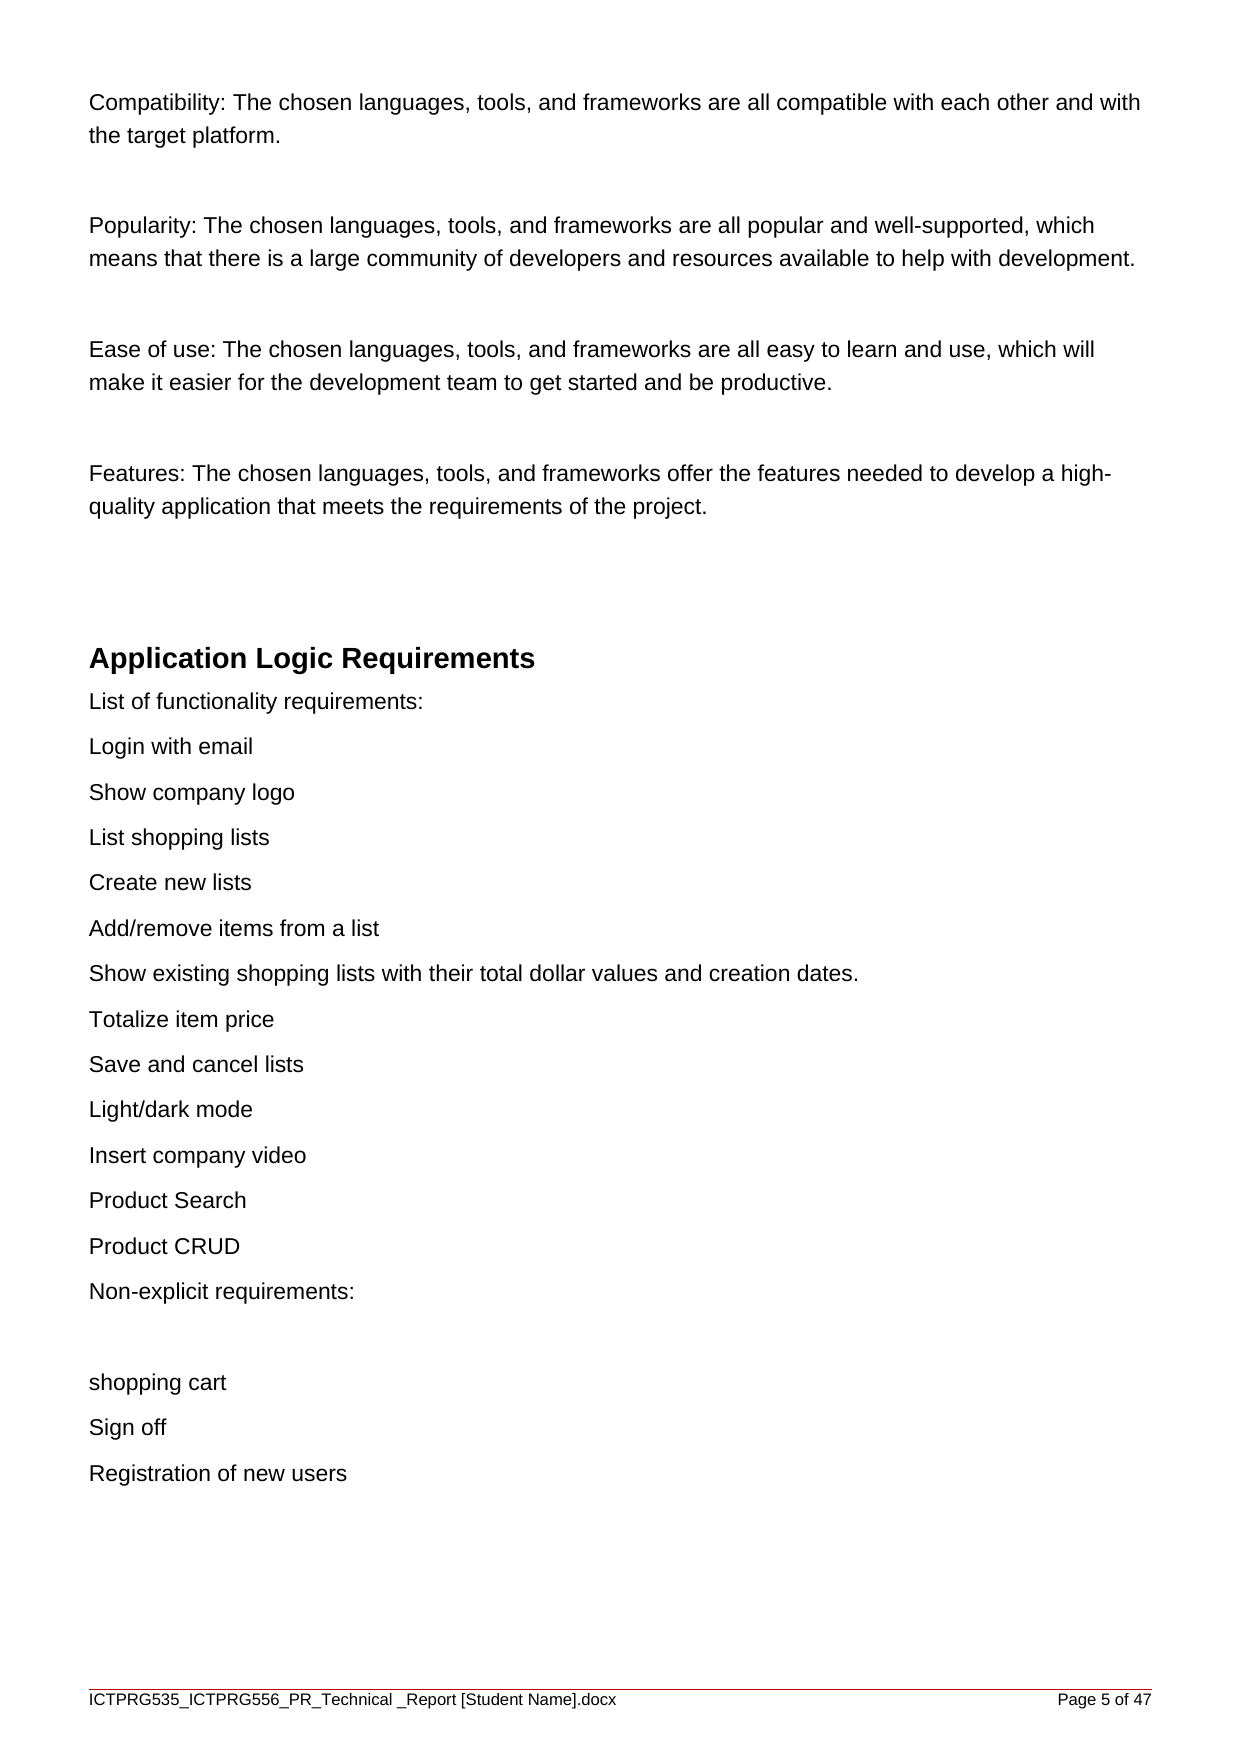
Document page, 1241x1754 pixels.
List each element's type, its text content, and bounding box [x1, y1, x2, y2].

text Ease of use: The chosen languages, tools, and frameworks are all easy to learn and use, which will make it easier for the development team to get started and be productive. [89, 336, 1152, 395]
text List of functionality requirements: [89, 688, 1152, 714]
text Light/dark mode [89, 1096, 1152, 1123]
text Product CRUD [89, 1233, 1152, 1259]
text List shopping lists [89, 824, 1152, 850]
text Show company logo [89, 778, 1152, 805]
text Registration of new users [89, 1460, 1152, 1486]
text Sign off [89, 1414, 1152, 1441]
text Create new lists [89, 869, 1152, 896]
text Features: The chosen languages, tools, and frameworks offer the features needed to develop a high-quality application that meets the requirements of the project. [89, 460, 1152, 519]
subtitle Application Logic Requirements [89, 642, 1152, 675]
text Totalize item price [89, 1006, 1152, 1032]
text Add/remove items from a list [89, 915, 1152, 941]
text Non-explicit requirements: [89, 1278, 1152, 1304]
text Insert company video [89, 1142, 1152, 1168]
text Compatibility: The chosen languages, tools, and frameworks are all compatible with each other and with the target platform. [89, 89, 1152, 148]
text Product Search [89, 1187, 1152, 1213]
text Login with email [89, 733, 1152, 759]
text shopping cart [89, 1369, 1152, 1395]
text Popularity: The chosen languages, tools, and frameworks are all popular and well-supported, which means that there is a large community of developers and resources available to help with development. [89, 212, 1152, 272]
text Show existing shopping lists with their total dollar values and creation dates. [89, 960, 1152, 986]
text Save and cancel lists [89, 1051, 1152, 1077]
